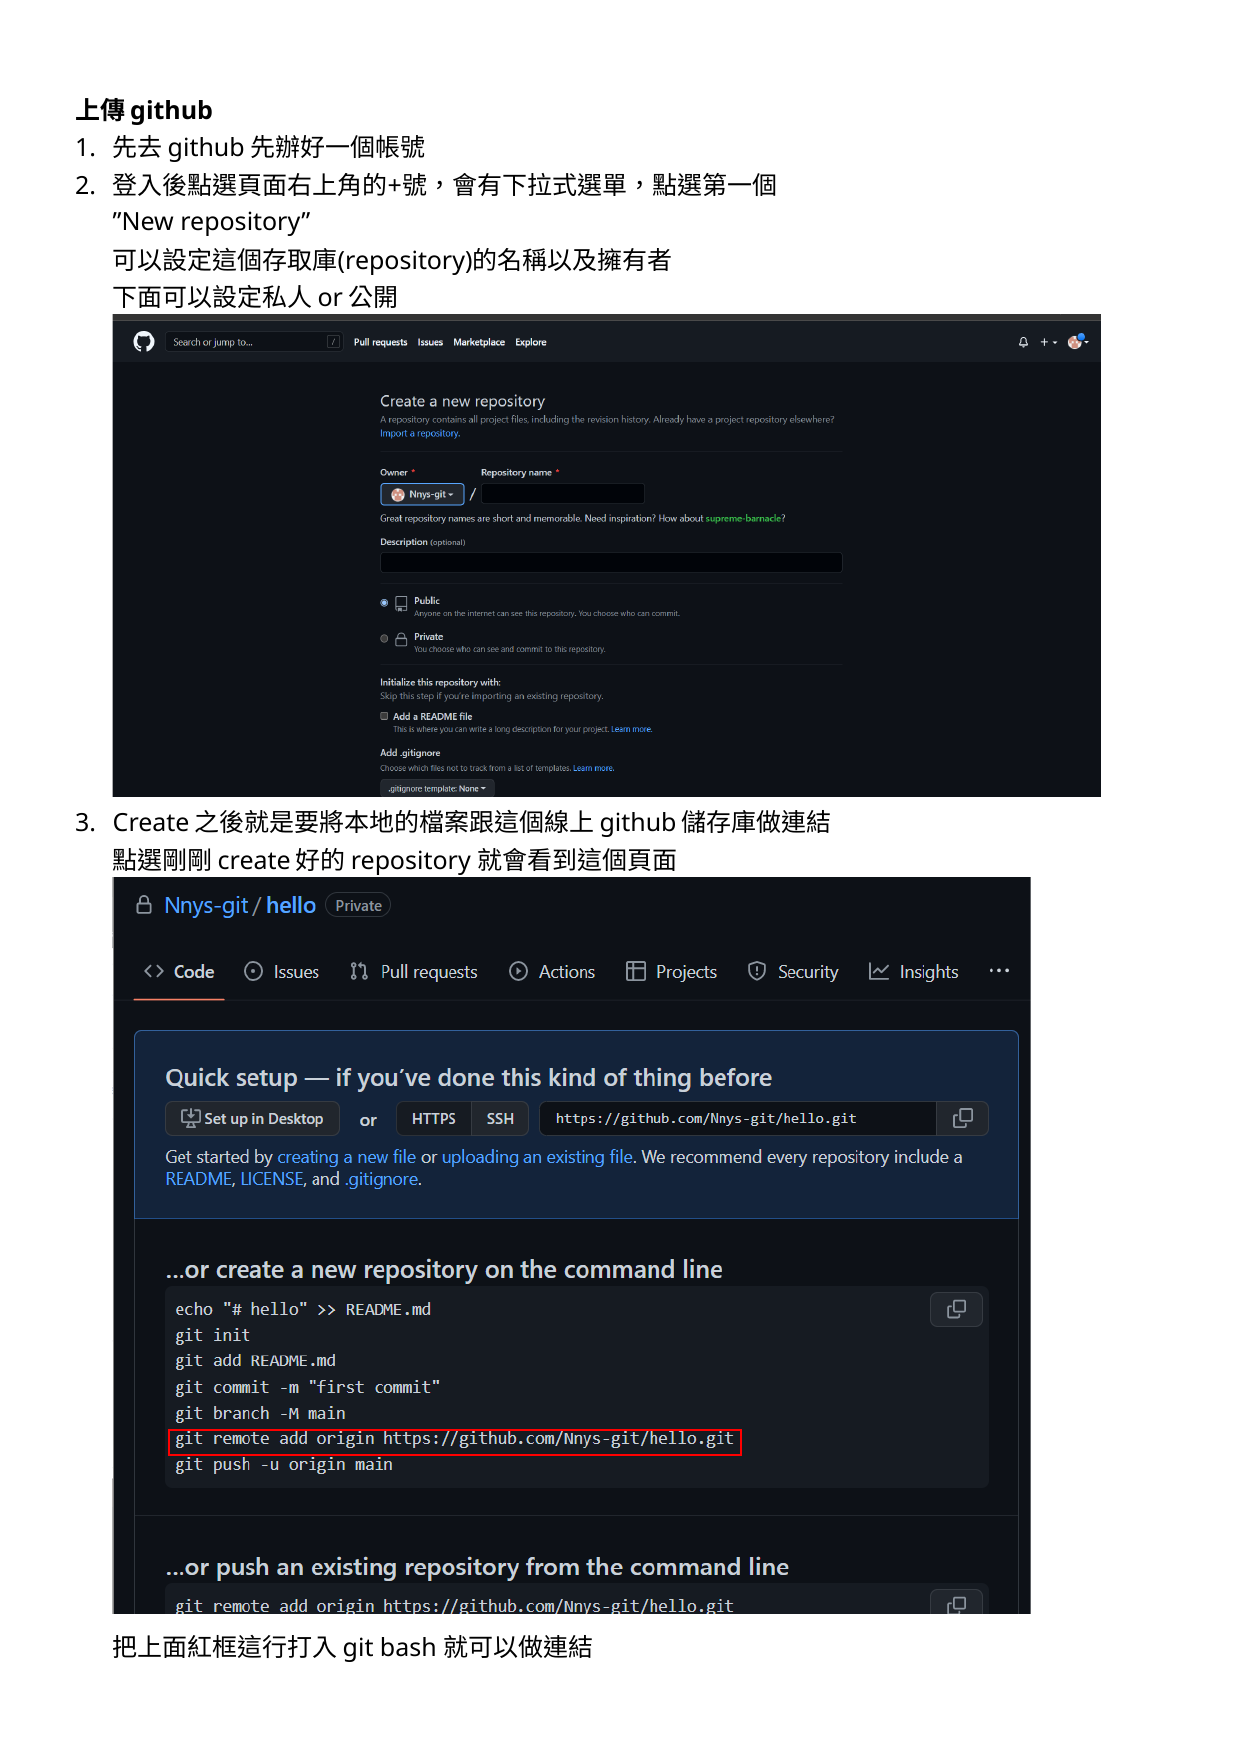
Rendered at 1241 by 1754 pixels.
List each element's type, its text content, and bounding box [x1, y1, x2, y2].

list Create之後就是要將本地的檔案跟這個線上github儲存庫做連結 [75, 802, 1165, 839]
picture [112, 314, 1101, 797]
list 點選剛剛create好的repository 就會看到這個頁面 [112, 839, 1165, 877]
list 先去github先辦好一個帳號 [75, 127, 1165, 164]
list 登入後點選頁面右上角的+號，會有下拉式選單，點選第一個 [75, 164, 1165, 202]
list ”New repository” [112, 202, 1165, 239]
text 上傳github [75, 89, 1165, 127]
picture [112, 877, 1031, 1614]
list 下面可以設定私人or公開 [112, 277, 1165, 314]
list 把上面紅框這行打入git bash 就可以做連結 [112, 1627, 1165, 1664]
list 可以設定這個存取庫(repository)的名稱以及擁有者 [112, 239, 1165, 277]
